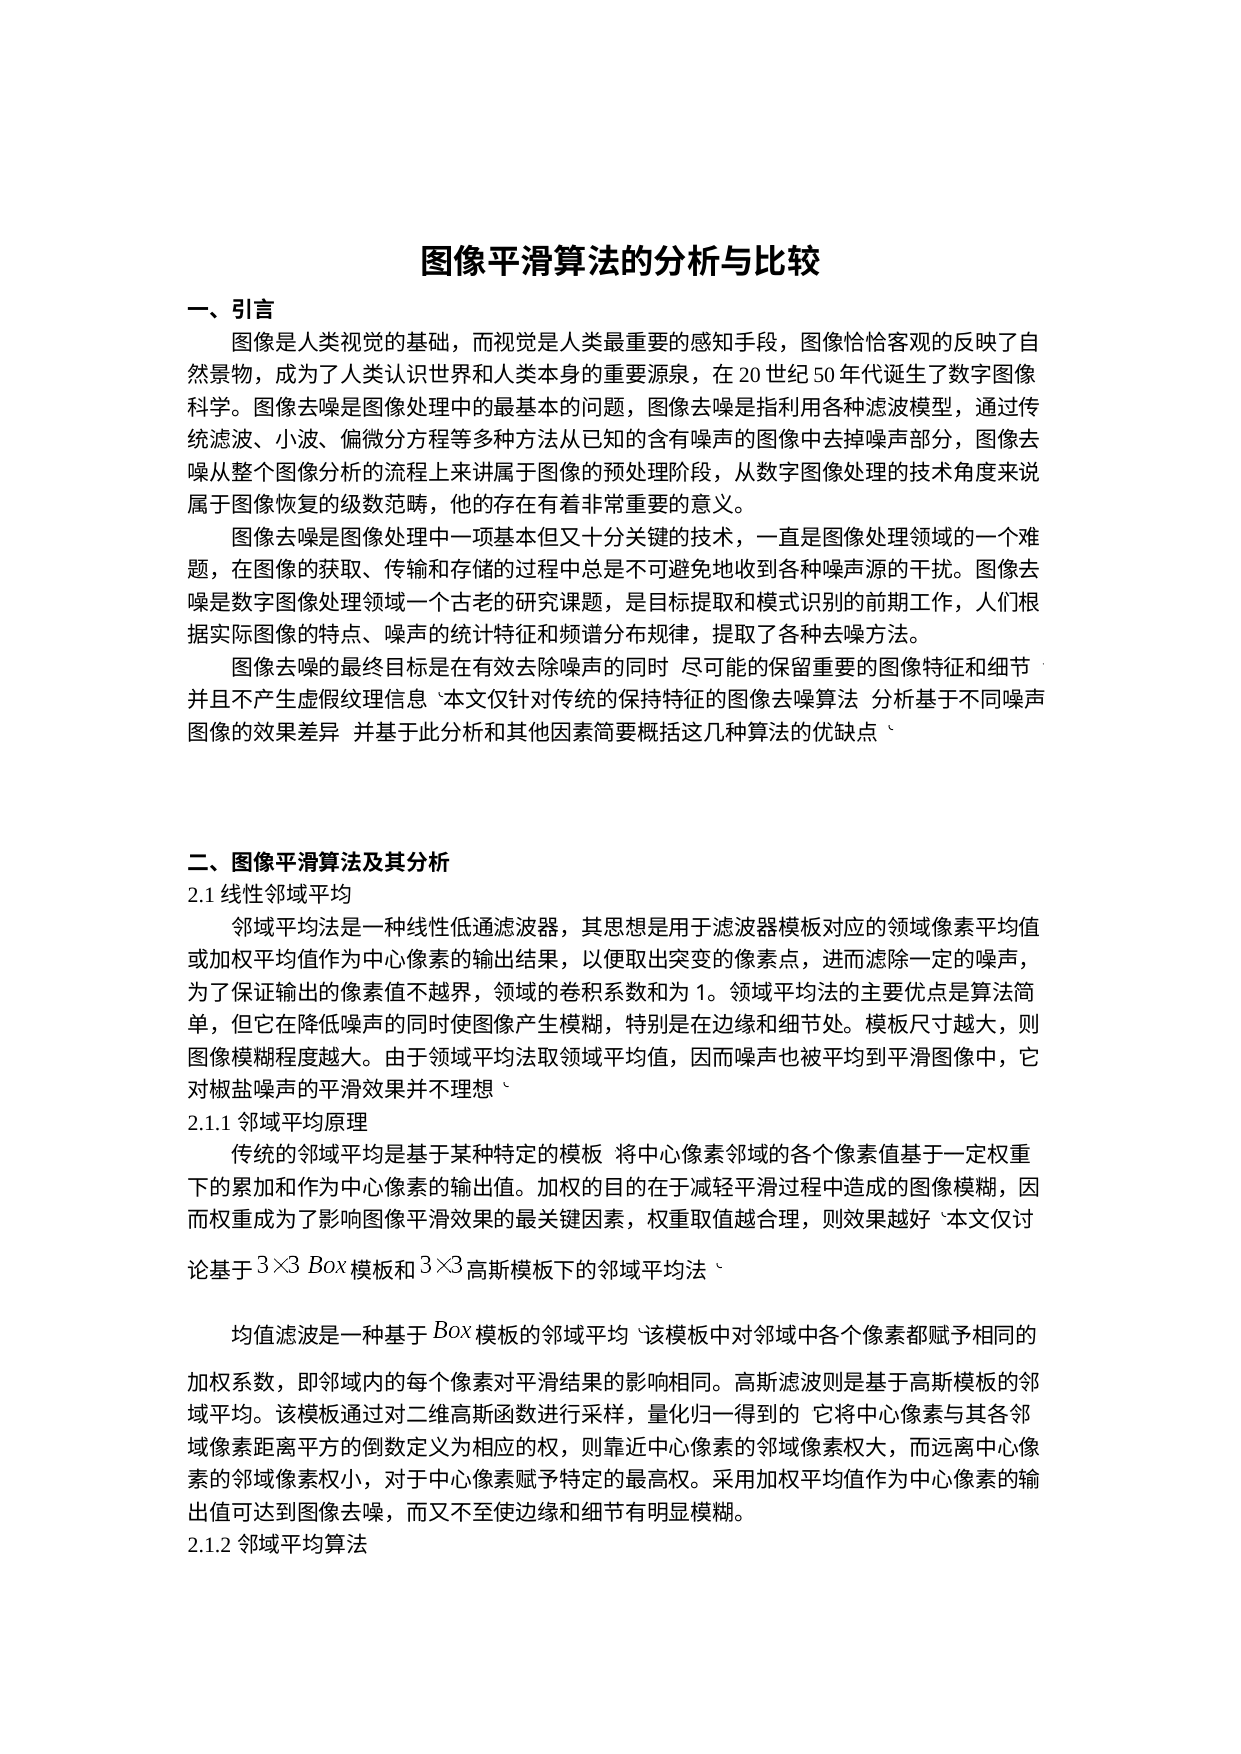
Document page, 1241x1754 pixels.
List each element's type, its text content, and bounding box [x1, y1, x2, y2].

text 邻域平均法是一种线性低通滤波器，其思想是用于滤波器模板对应的领域像素平均值或加权平均值作为中心像素的输出结果，以便取出突变的像素点，进而滤除一定的噪声，为了保证输出的像素值不越界，领域的卷积系数和为1。领域平均法的主要优点是算法简单，但它在降低噪声的同时使图像产生模糊，特别是在边缘和细节处。模板尺寸越大，则图像模糊程度越大。由于领域平均法取领域平均值，因而噪声也被平均到平滑图像中，它对椒盐噪声的平滑效果并不理想 [187, 909, 1053, 1104]
text 2.1.2 邻域平均算法 [187, 1527, 1053, 1559]
text 二、图像平滑算法及其分析 [187, 844, 1053, 877]
text 一、引言 [187, 292, 1053, 324]
text 图像是人类视觉的基础，而视觉是人类最重要的感知手段，图像恰恰客观的反映了自然景物，成为了人类认识世界和人类本身的重要源泉，在20世纪50年代诞生了数字图像科学。图像去噪是图像处理中的最基本的问题，图像去噪是指利用各种滤波模型，通过传统滤波、小波、偏微分方程等多种方法从已知的含有噪声的图像中去掉噪声部分，图像去噪从整个图像分析的流程上来讲属于图像的预处理阶段，从数字图像处理的技术角度来说属于图像恢复的级数范畴，他的存在有着非常重要的意义。 [187, 324, 1053, 519]
text 均值滤波是一种基于模板的邻域平均该模板中对邻域中各个像素都赋予相同的加权系数，即邻域内的每个像素对平滑结果的影响相同。高斯滤波则是基于高斯模板的邻域平均。该模板通过对二维高斯函数进行采样，量化归一得到的它将中心像素与其各邻域像素距离平方的倒数定义为相应的权，则靠近中心像素的邻域像素权大，而远离中心像素的邻域像素权小，对于中心像素赋予特定的最高权。采用加权平均值作为中心像素的输出值可达到图像去噪，而又不至使边缘和细节有明显模糊。 [187, 1299, 1053, 1527]
text 图像去噪的最终目标是在有效去除噪声的同时尽可能的保留重要的图像特征和细节并且不产生虚假纹理信息本文仅针对传统的保持特征的图像去噪算法分析基于不同噪声图像的效果差异并基于此分析和其他因素简要概括这几种算法的优缺点 [187, 649, 1053, 747]
text 图像去噪是图像处理中一项基本但又十分关键的技术，一直是图像处理领域的一个难题，在图像的获取、传输和存储的过程中总是不可避免地收到各种噪声源的干扰。图像去噪是数字图像处理领域一个古老的研究课题，是目标提取和模式识别的前期工作，人们根据实际图像的特点、噪声的统计特征和频谱分布规律，提取了各种去噪方法。 [187, 519, 1053, 649]
text 传统的邻域平均是基于某种特定的模板将中心像素邻域的各个像素值基于一定权重下的累加和作为中心像素的输出值。加权的目的在于减轻平滑过程中造成的图像模糊，因而权重成为了影响图像平滑效果的最关键因素，权重取值越合理，则效果越好本文仅讨论基于模板和高斯模板下的邻域平均法 [187, 1137, 1053, 1299]
text 2.1 线性邻域平均 [187, 877, 1053, 909]
text 图像平滑算法的分析与比较 [187, 227, 1053, 292]
text 2.1.1 邻域平均原理 [187, 1104, 1053, 1137]
